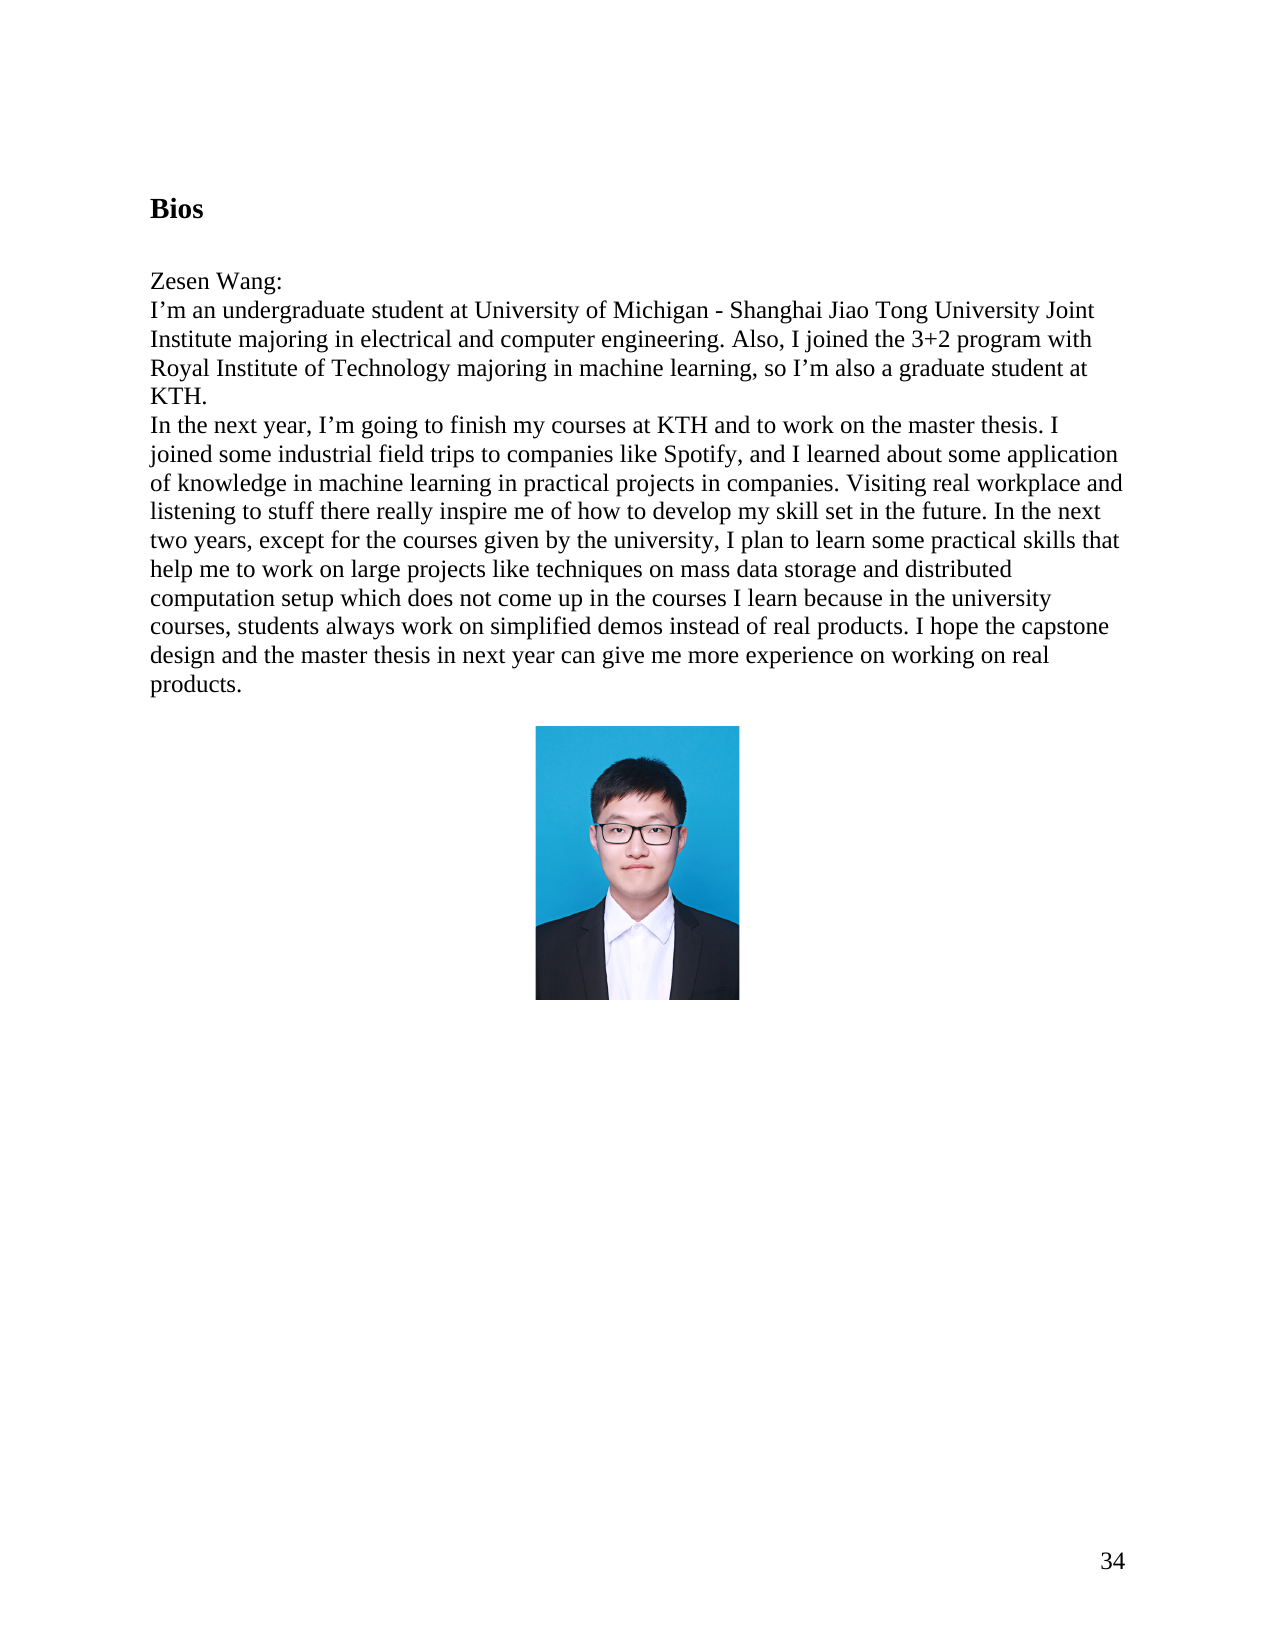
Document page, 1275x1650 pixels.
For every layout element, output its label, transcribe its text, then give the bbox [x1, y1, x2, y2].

picture [535, 726, 740, 1000]
text I’m an undergraduate student at University of Michigan - Shanghai Jiao Tong University Joint Institute majoring in electrical and computer engineering. Also, I joined the 3+2 program with Royal Institute of Technology majoring in machine learning, so I’m also a graduate student at KTH. In the next year, I’m going to finish my courses at KTH and to work on the master thesis. I joined some industrial field trips to companies like Spotify, and I learned about some application of knowledge in machine learning in practical projects in companies. Visiting real workplace and listening to stuff there really inspire me of how to develop my skill set in the future. In the next two years, except for the courses given by the university, I plan to learn some practical skills that help me to work on large projects like techniques on mass data storage and distributed computation setup which does not come up in the courses I learn because in the university courses, students always work on simplified demos instead of real products. I hope the capstone design and the master thesis in next year can give me more experience on working on real products. [150, 295, 1125, 698]
text Zesen Wang: [150, 266, 1125, 295]
subtitle Bios [150, 192, 1125, 225]
